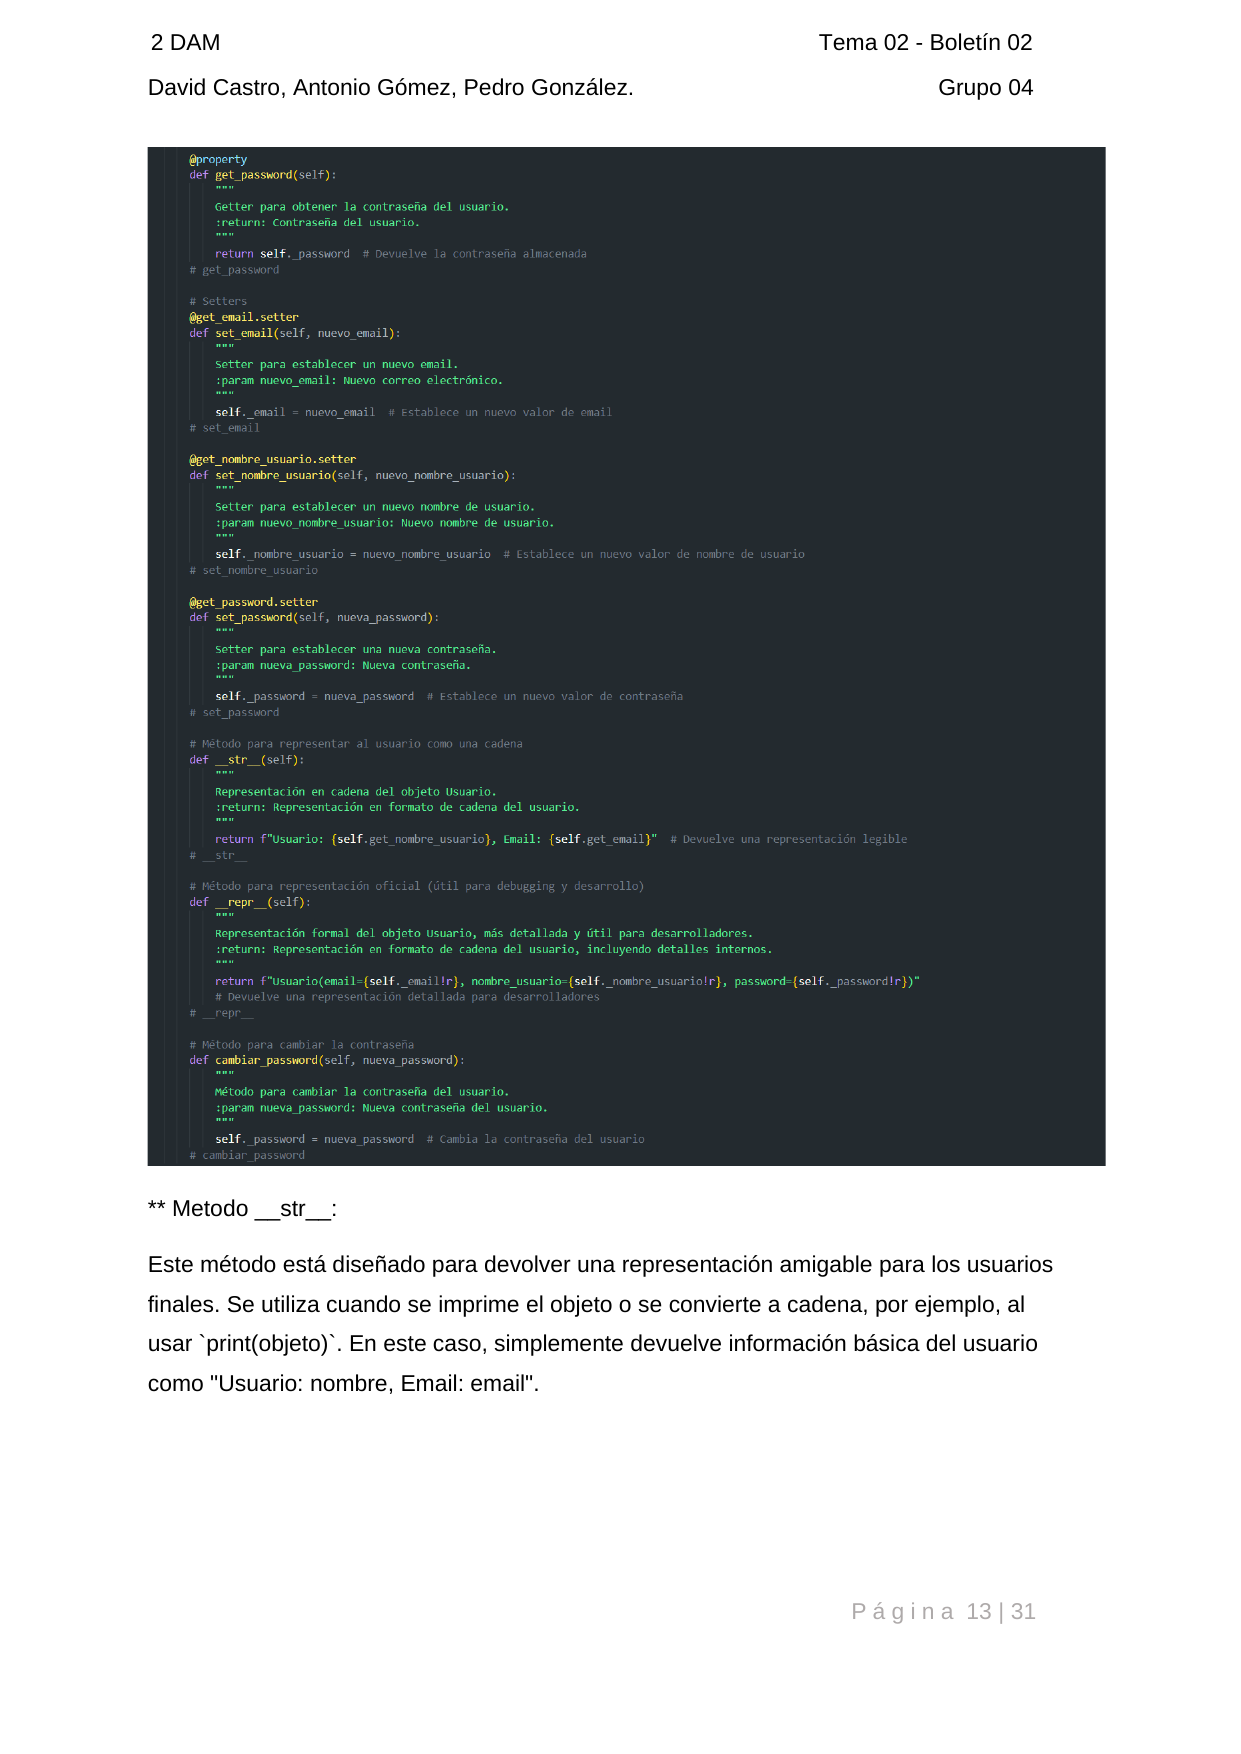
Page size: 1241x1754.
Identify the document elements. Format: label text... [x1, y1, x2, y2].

picture [147, 147, 1106, 1166]
text ** Metodo __str__: [148, 1195, 1063, 1222]
text Este método está diseñado para devolver una representación amigable para los usuarios finales. Se utiliza cuando se imprime el objeto o se convierte a cadena, por ejemplo, al usar `print(objeto)`. En este caso, simplemente devuelve información básica del usuario como "Usuario: nombre, Email: email". [148, 1251, 1063, 1396]
